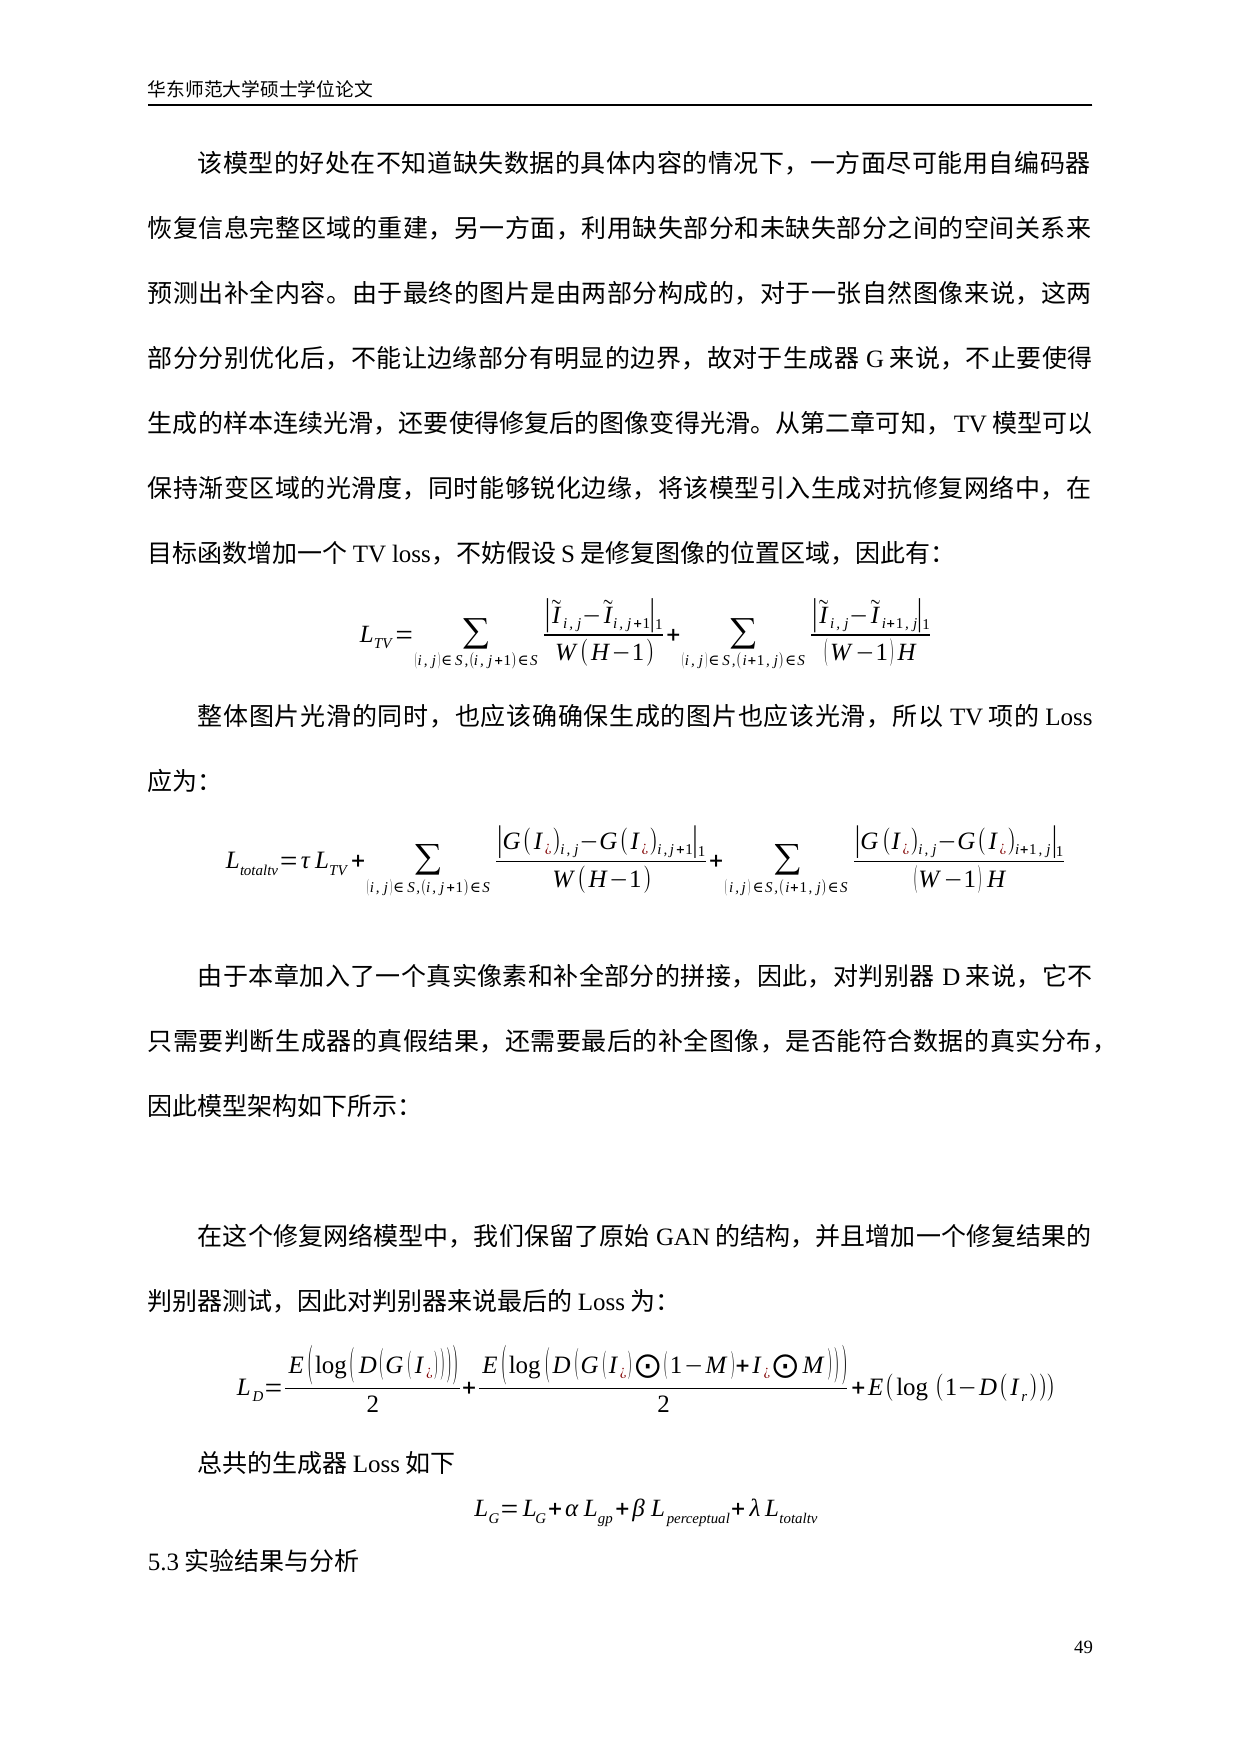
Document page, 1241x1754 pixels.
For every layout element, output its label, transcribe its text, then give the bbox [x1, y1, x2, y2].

text 5.3实验结果与分析 [148, 1527, 1092, 1592]
text 在这个修复网络模型中，我们保留了原始GAN的结构，并且增加一个修复结果的判别器测试，因此对判别器来说最后的Loss为： [148, 1202, 1092, 1332]
text 该模型的好处在不知道缺失数据的具体内容的情况下，一方面尽可能用自编码器恢复信息完整区域的重建，另一方面，利用缺失部分和未缺失部分之间的空间关系来预测出补全内容。由于最终的图片是由两部分构成的，对于一张自然图像来说，这两部分分别优化后，不能让边缘部分有明显的边界，故对于生成器G来说，不止要使得生成的样本连续光滑，还要使得修复后的图像变得光滑。从第二章可知，TV模型可以保持渐变区域的光滑度，同时能够锐化边缘，将该模型引入生成对抗修复网络中，在目标函数增加一个TV loss，不妨假设S是修复图像的位置区域，因此有： [148, 129, 1092, 584]
text 整体图片光滑的同时，也应该确确保生成的图片也应该光滑，所以TV项的Loss应为： [148, 682, 1092, 812]
text 由于本章加入了一个真实像素和补全部分的拼接，因此，对判别器D来说，它不只需要判断生成器的真假结果，还需要最后的补全图像，是否能符合数据的真实分布，因此模型架构如下所示： [148, 942, 1092, 1137]
text 总共的生成器Loss如下 [148, 1429, 1092, 1494]
